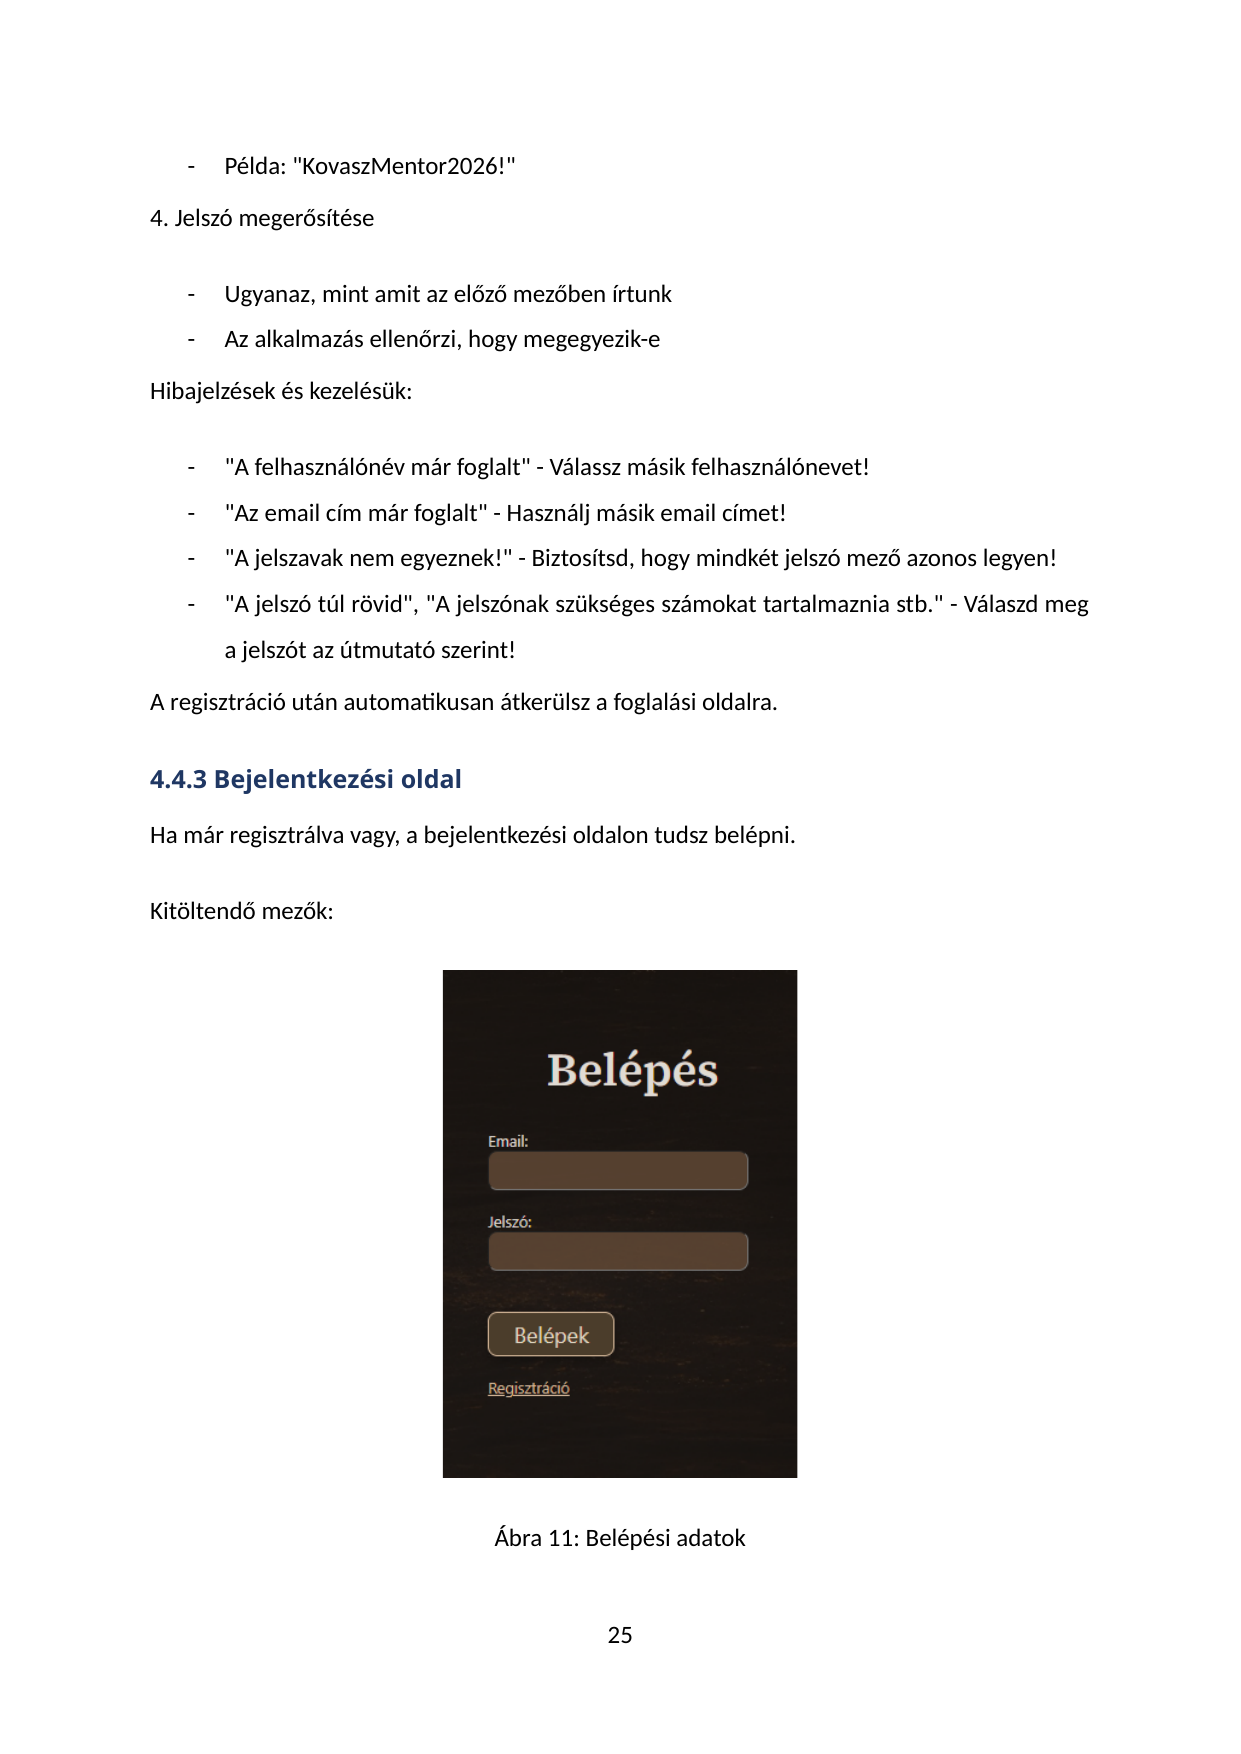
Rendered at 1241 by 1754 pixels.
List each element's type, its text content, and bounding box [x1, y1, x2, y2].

text "A jelszavak nem egyeznek!" - Biztosítsd, hogy mindkét jelszó mező azonos legyen! [187, 543, 1090, 573]
picture [442, 970, 798, 1478]
text A regisztráció után automatikusan átkerülsz a foglalási oldalra. [150, 686, 1090, 717]
text Hibajelzések és kezelésük: [150, 375, 1090, 406]
text Az alkalmazás ellenőrzi, hogy megegyezik-e [187, 323, 1090, 354]
text "Az email cím már foglalt" - Használj másik email címet! [187, 497, 1090, 527]
text Példa: "KovaszMentor2026!" [187, 150, 1090, 181]
text Kitöltendő mezők: [150, 895, 1090, 925]
subtitle 4.4.3 Bejelentkezési oldal [150, 762, 1090, 796]
text Ugyanaz, mint amit az előző mezőben írtunk [187, 278, 1090, 308]
text 4. Jelszó megerősítése [150, 202, 1090, 232]
text Ábra 11: Belépési adatok [150, 1522, 1090, 1553]
text "A jelszó túl rövid", "A jelszónak szükséges számokat tartalmaznia stb." - Válaszd meg a jelszót az útmutató szerint! [187, 588, 1090, 664]
text Ha már regisztrálva vagy, a bejelentkezési oldalon tudsz belépni. [150, 819, 1090, 849]
text "A felhasználónév már foglalt" - Válassz másik felhasználónevet! [187, 451, 1090, 482]
